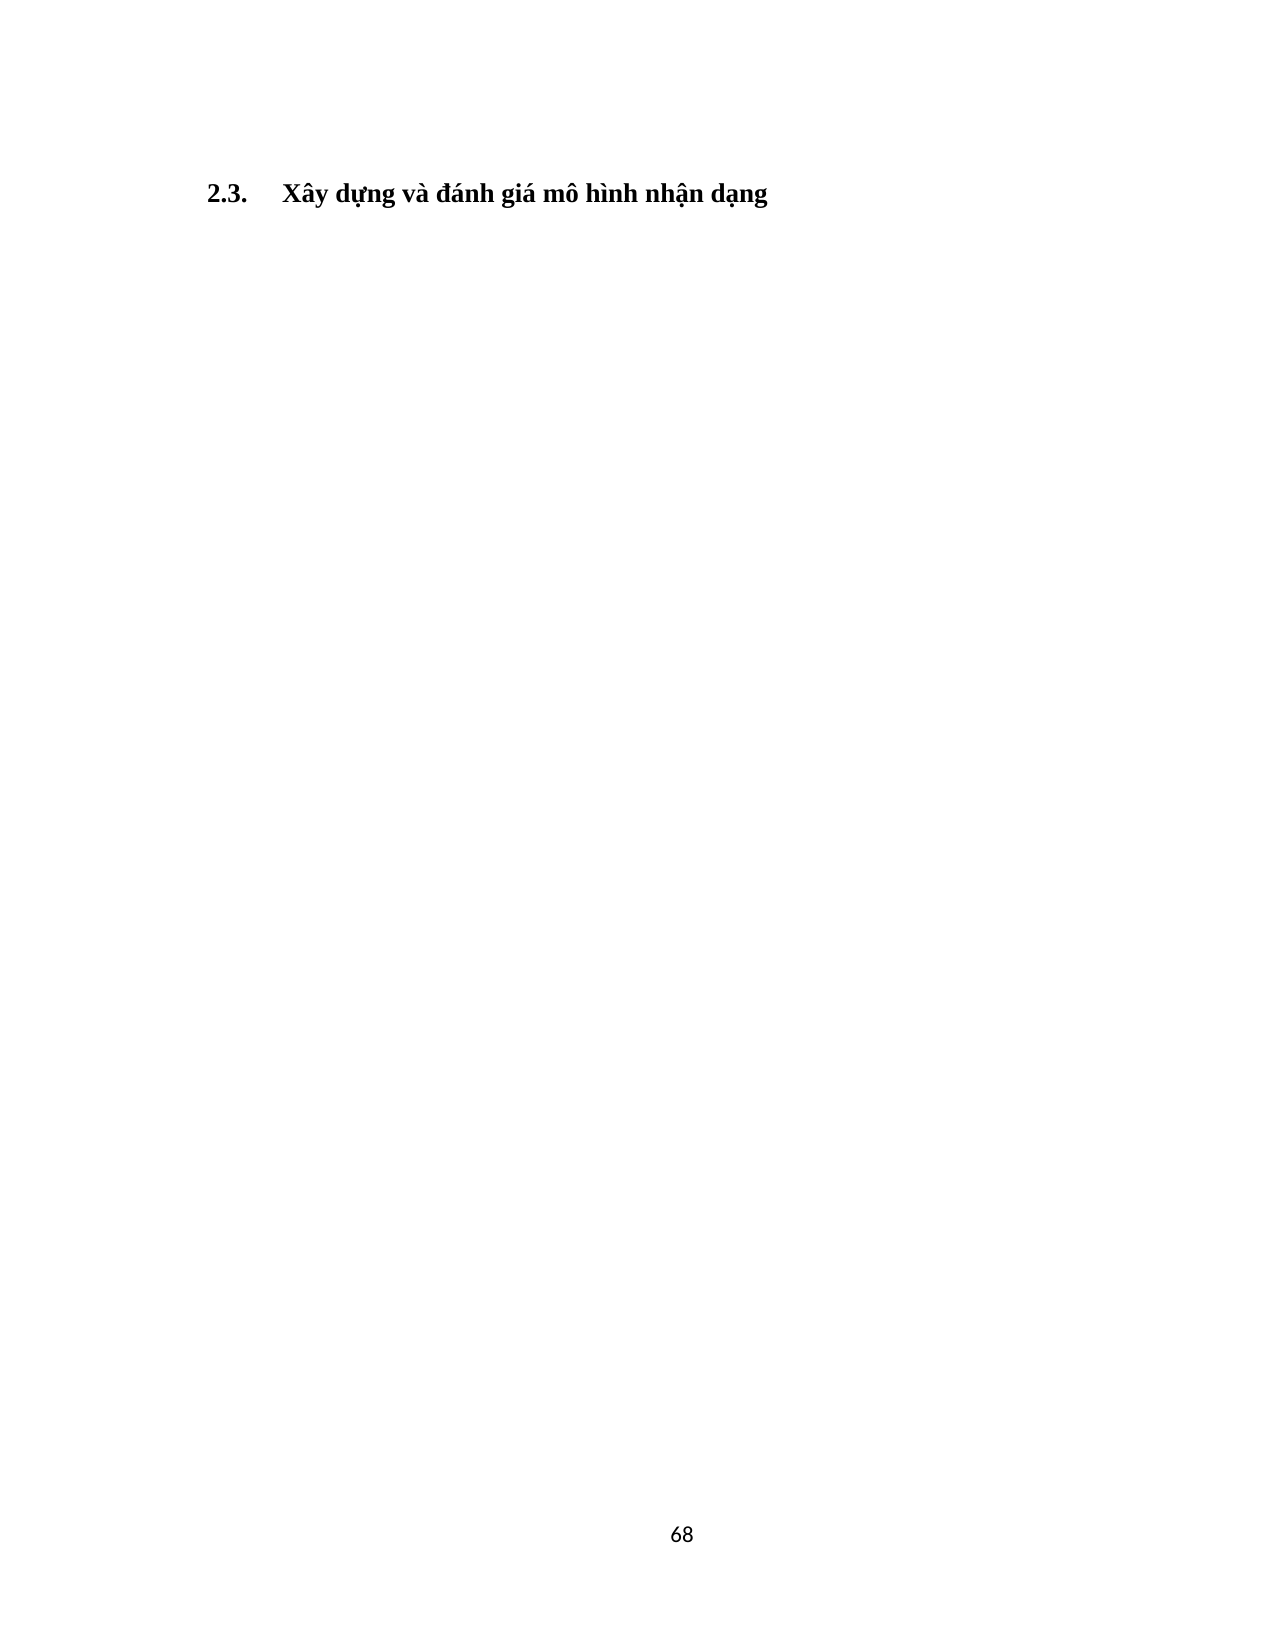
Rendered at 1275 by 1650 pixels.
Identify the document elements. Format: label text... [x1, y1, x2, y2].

list Xây dựng và đánh giá mô hình nhận dạng [207, 177, 1157, 208]
